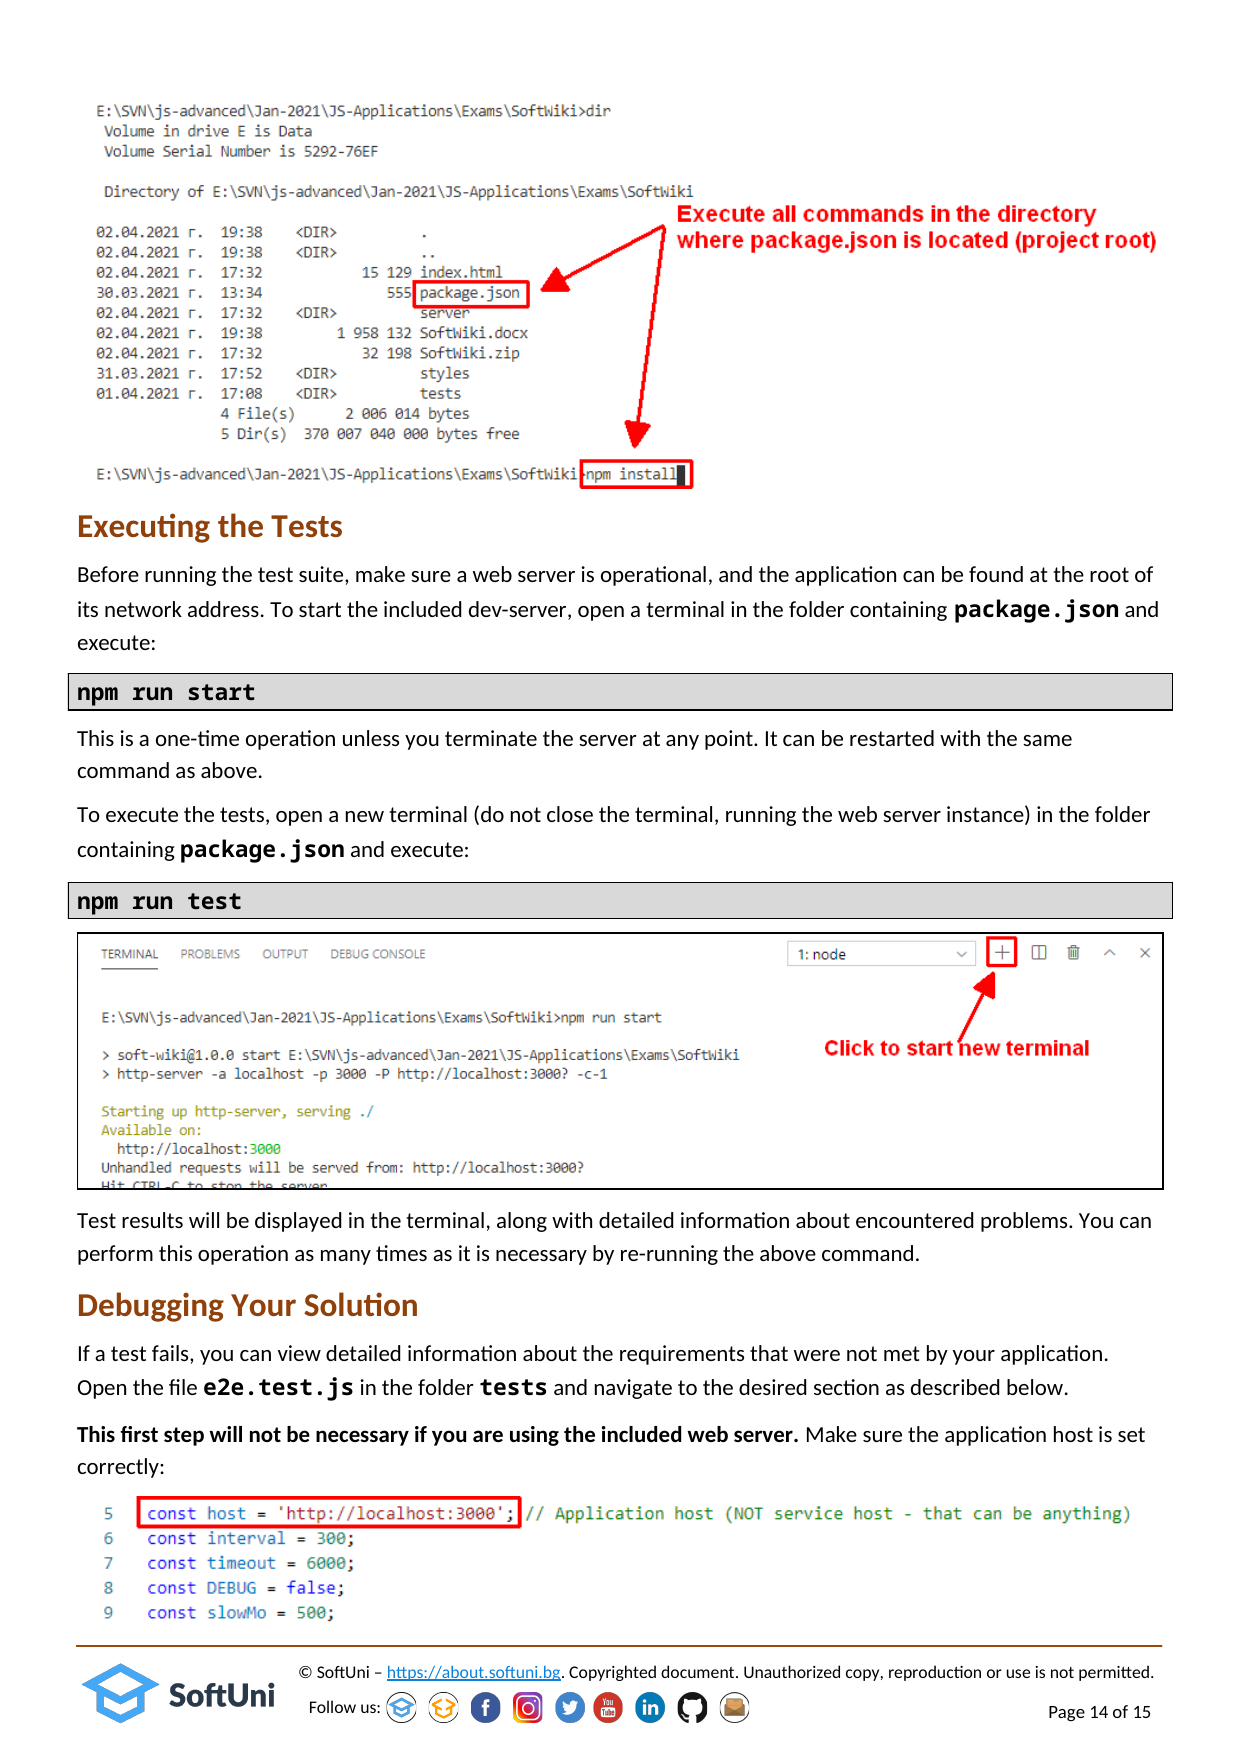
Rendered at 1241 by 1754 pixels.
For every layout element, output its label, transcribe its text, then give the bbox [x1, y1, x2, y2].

text If a test fails, you can view detailed information about the requirements that were not met by your application. Open the file e2e.test.js in the folder tests and navigate to the desired section as described below. [77, 1339, 1163, 1403]
text Before running the test suite, make sure a web server is operational, and the application can be found at the root of its network address. To start the included dev-server, open a terminal in the folder containing package.json and execute: [77, 560, 1163, 656]
picture [719, 1692, 750, 1723]
picture [677, 1692, 708, 1723]
picture [471, 1692, 501, 1723]
text This is a one-time operation unless you terminate the server at any point. It can be restarted with the same command as above. [77, 724, 1163, 784]
subtitle Debugging Your Solution [77, 1283, 1163, 1324]
picture [428, 1692, 459, 1723]
text npm run start [69, 674, 1172, 709]
text npm run test [69, 883, 1172, 918]
picture [76, 1496, 1164, 1629]
picture [75, 1658, 281, 1729]
text To execute the tests, open a new terminal (do not close the terminal, running the web server instance) in the folder containing package.json and execute: [77, 801, 1163, 864]
picture [656, 1714, 665, 1723]
text This first step will not be necessary if you are using the included web server. Make sure the application host is set correctly: [77, 1420, 1163, 1480]
picture [593, 1692, 623, 1723]
picture [635, 1692, 644, 1701]
picture [76, 95, 1164, 489]
subtitle Executing the Tests [77, 505, 1163, 546]
picture [78, 934, 1162, 1188]
picture [635, 1714, 644, 1723]
picture [386, 1692, 417, 1723]
picture [649, 1705, 658, 1714]
picture [555, 1692, 585, 1723]
picture [656, 1692, 665, 1701]
text Test results will be displayed in the terminal, along with detailed information about encountered problems. You can perform this operation as many times as it is necessary by re-running the above command. [77, 1207, 1163, 1267]
picture [513, 1692, 543, 1723]
